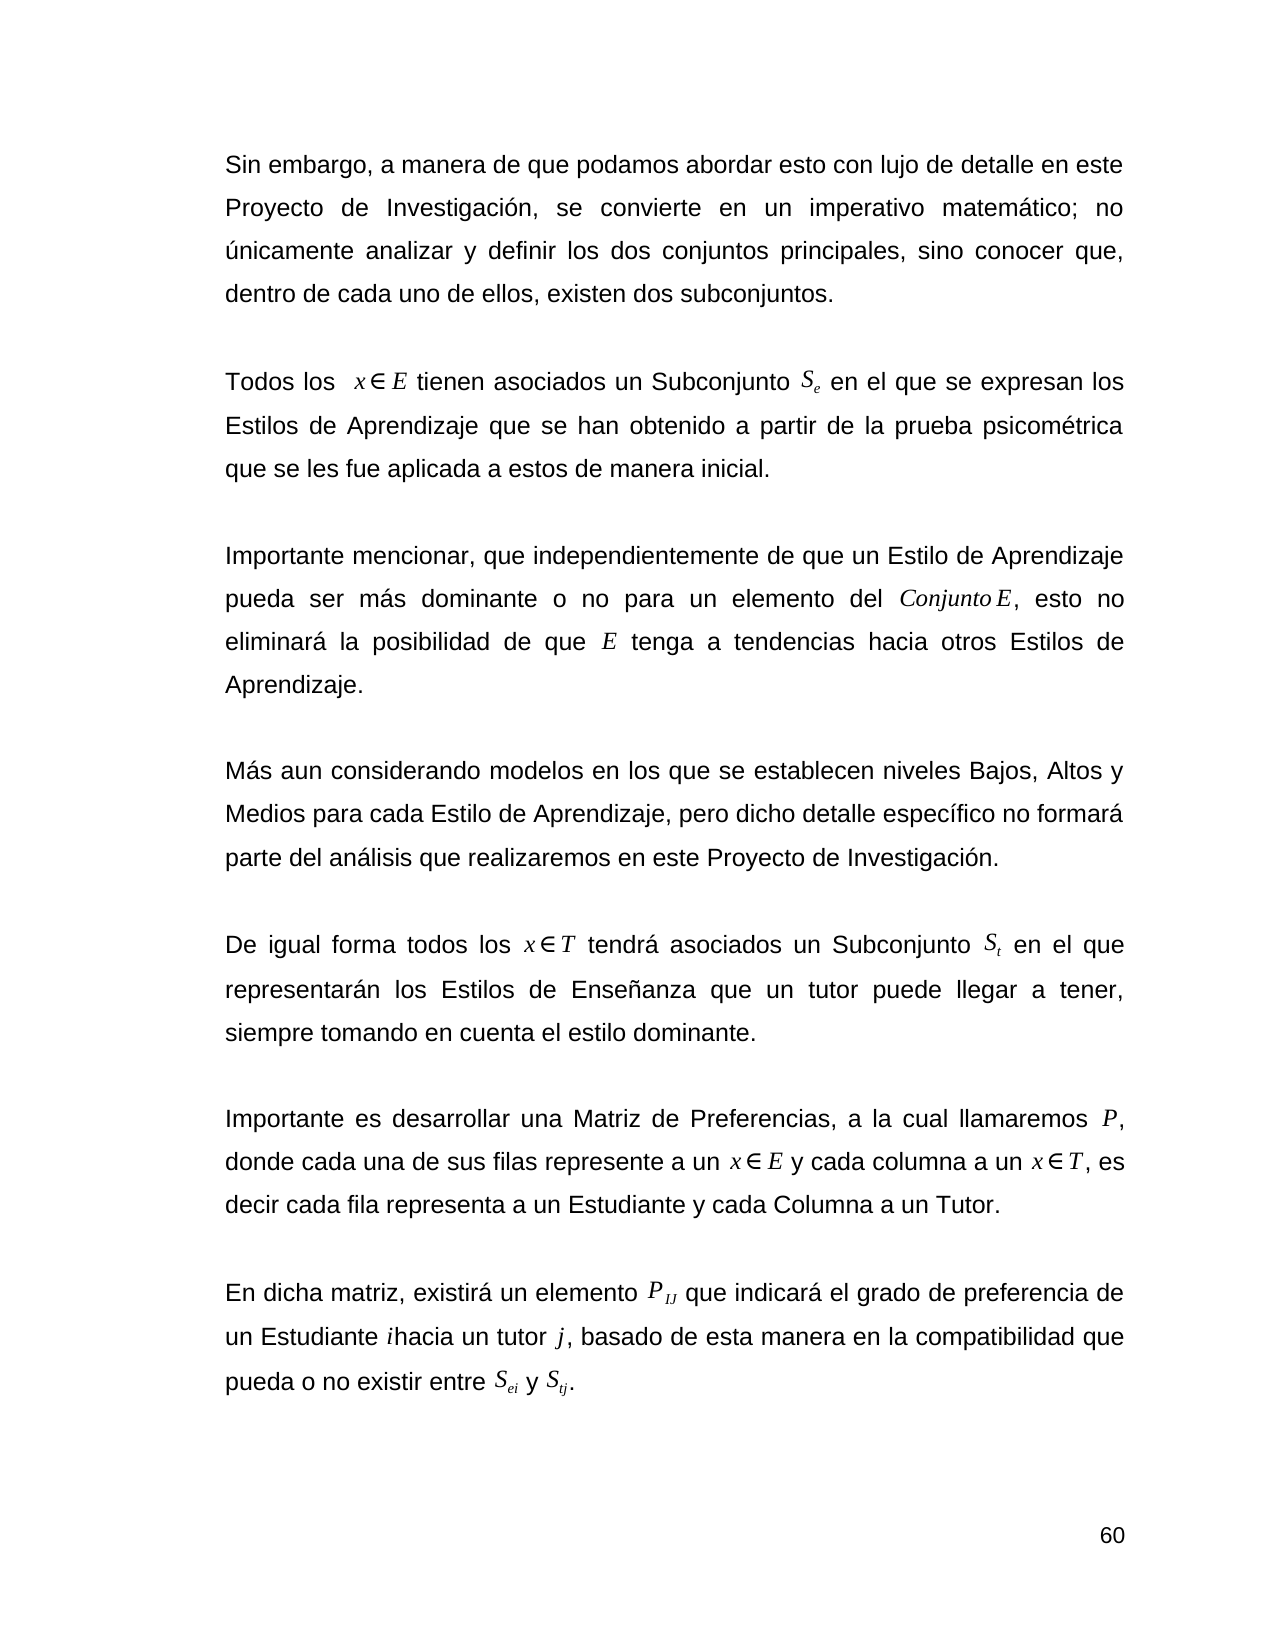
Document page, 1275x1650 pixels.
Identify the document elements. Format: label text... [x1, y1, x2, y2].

text Sin embargo, a manera de que podamos abordar esto con lujo de detalle en este Proyecto de Investigación, se convierte en un imperativo matemático; no únicamente analizar y definir los dos conjuntos principales, sino conocer que, dentro de cada uno de ellos, existen dos subconjuntos. [225, 150, 1125, 308]
text En dicha matriz, existirá un elemento que indicará el grado de preferencia de un Estudiante hacia un tutor , basado de esta manera en la compatibilidad que pueda o no existir entre y . [225, 1276, 1125, 1397]
text Todos los tienen asociados un Subconjunto en el que se expresan los Estilos de Aprendizaje que se han obtenido a partir de la prueba psicométrica que se les fue aplicada a estos de manera inicial. [225, 366, 1125, 483]
text Más aun considerando modelos en los que se establecen niveles Bajos, Altos y Medios para cada Estilo de Aprendizaje, pero dicho detalle específico no formará parte del análisis que realizaremos en este Proyecto de Investigación. [225, 756, 1125, 871]
text Importante mencionar, que independientemente de que un Estilo de Aprendizaje pueda ser más dominante o no para un elemento del , esto no eliminará la posibilidad de que tenga a tendencias hacia otros Estilos de Aprendizaje. [225, 541, 1125, 699]
text Importante es desarrollar una Matriz de Preferencias, a la cual llamaremos , donde cada una de sus filas represente a un y cada columna a un , es decir cada fila representa a un Estudiante y cada Columna a un Tutor. [225, 1104, 1125, 1219]
text De igual forma todos los tendrá asociados un Subconjunto en el que representarán los Estilos de Enseñanza que un tutor puede llegar a tener, siempre tomando en cuenta el estilo dominante. [225, 929, 1125, 1046]
